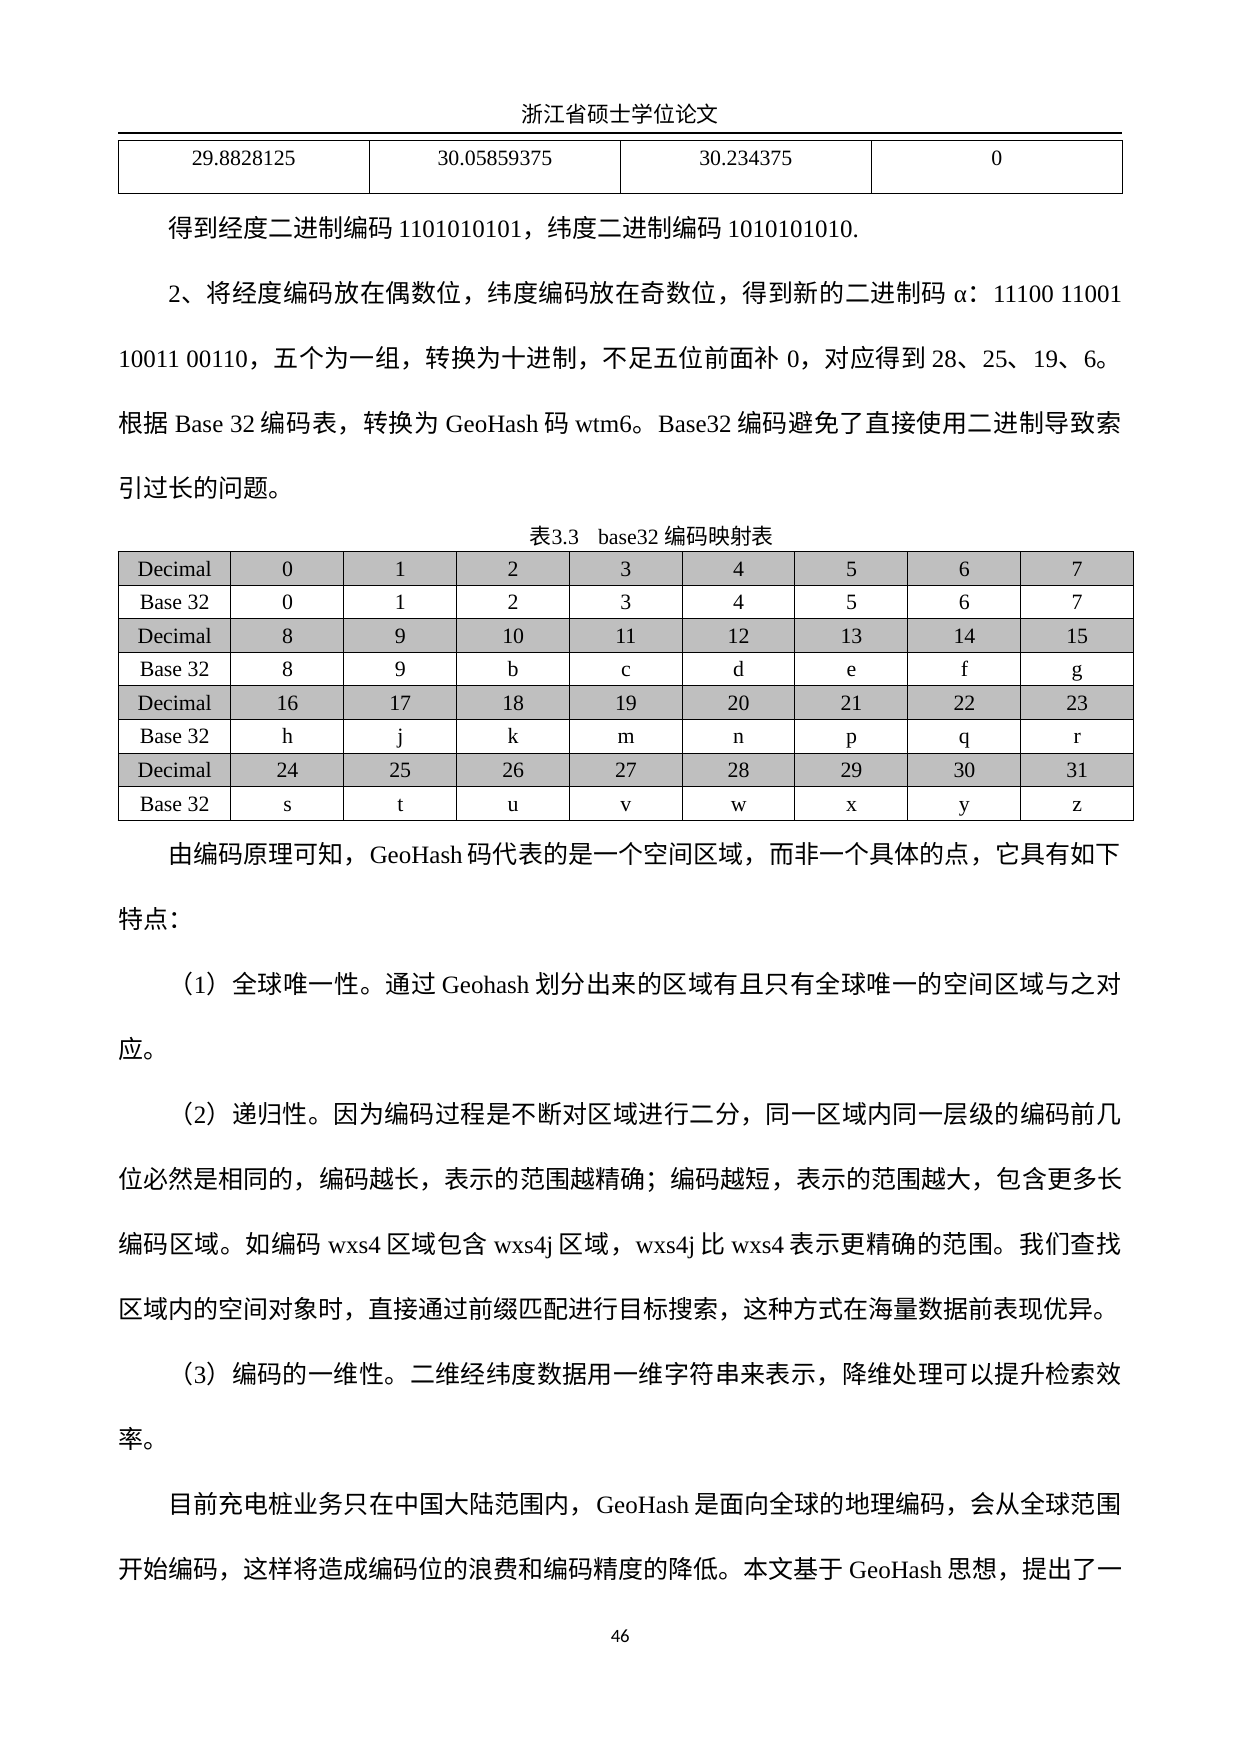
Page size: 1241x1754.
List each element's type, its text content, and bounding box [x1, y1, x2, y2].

table_header 6 [908, 552, 1020, 585]
table_cell 30.234375 [621, 141, 871, 193]
table_cell Decimal [119, 686, 230, 719]
table_cell 12 [683, 619, 794, 652]
table_header 7 [1021, 552, 1133, 585]
table_cell 26 [457, 754, 569, 786]
table_cell j [344, 720, 456, 752]
table_cell z [1021, 787, 1133, 819]
table_cell c [570, 653, 682, 685]
table_cell 24 [231, 754, 343, 786]
table_cell 0 [872, 141, 1122, 193]
table_cell d [683, 653, 794, 685]
table_cell q [908, 720, 1020, 752]
table_header Decimal [119, 552, 230, 585]
table_cell t [344, 787, 456, 819]
table_cell Decimal [119, 754, 230, 786]
text 得到经度二进制编码1101010101，纬度二进制编码1010101010. [118, 194, 1122, 259]
table_header 1 [344, 552, 456, 585]
table_header 4 [683, 552, 794, 585]
table_cell 19 [570, 686, 682, 719]
table_cell b [457, 653, 569, 685]
table_cell 6 [908, 586, 1020, 618]
table_cell Base 32 [119, 653, 230, 685]
text 由编码原理可知，GeoHash码代表的是一个空间区域，而非一个具体的点，它具有如下特点： [118, 821, 1122, 951]
table_cell 13 [795, 619, 907, 652]
table_cell 3 [570, 586, 682, 618]
table_cell 5 [795, 586, 907, 618]
table_cell 8 [231, 619, 343, 652]
table_cell 14 [908, 619, 1020, 652]
text （1）全球唯一性。通过Geohash划分出来的区域有且只有全球唯一的空间区域与之对应。 [118, 951, 1122, 1081]
table_cell 29.8828125 [119, 141, 369, 193]
table_cell 4 [683, 586, 794, 618]
table_cell k [457, 720, 569, 752]
table_header 5 [795, 552, 907, 585]
table_header 0 [231, 552, 343, 585]
table_cell 30 [908, 754, 1020, 786]
table_header 2 [457, 552, 569, 585]
table_cell 11 [570, 619, 682, 652]
table_cell x [795, 787, 907, 819]
table_cell Base 32 [119, 787, 230, 819]
text 2、将经度编码放在偶数位，纬度编码放在奇数位，得到新的二进制码α：11100 11001 10011 00110，五个为一组，转换为十进制，不足五位前面补0，对应得到28、25、19、6。根据Base 32编码表，转换为GeoHash码wtm6。Base32编码避免了直接使用二进制导致索引过长的问题。 [118, 259, 1122, 519]
table_cell 15 [1021, 619, 1133, 652]
table_cell 7 [1021, 586, 1133, 618]
text （2）递归性。因为编码过程是不断对区域进行二分，同一区域内同一层级的编码前几位必然是相同的，编码越长，表示的范围越精确；编码越短，表示的范围越大，包含更多长编码区域。如编码wxs4区域包含wxs4j区域，wxs4j比wxs4表示更精确的范围。我们查找区域内的空间对象时，直接通过前缀匹配进行目标搜索，这种方式在海量数据前表现优异。 [118, 1081, 1122, 1341]
table_cell 20 [683, 686, 794, 719]
table_cell 27 [570, 754, 682, 786]
table_header 3 [570, 552, 682, 585]
list base32 编码映射表 [206, 519, 1122, 551]
table_cell u [457, 787, 569, 819]
table_cell 25 [344, 754, 456, 786]
table_cell 23 [1021, 686, 1133, 719]
table_cell 31 [1021, 754, 1133, 786]
text （3）编码的一维性。二维经纬度数据用一维字符串来表示，降维处理可以提升检索效率。 [118, 1341, 1122, 1471]
table_cell v [570, 787, 682, 819]
table_cell 29 [795, 754, 907, 786]
table_cell Decimal [119, 619, 230, 652]
table_cell e [795, 653, 907, 685]
table_cell 22 [908, 686, 1020, 719]
table_cell 9 [344, 619, 456, 652]
table_cell Base 32 [119, 720, 230, 752]
table_cell 1 [344, 586, 456, 618]
table_cell r [1021, 720, 1133, 752]
table_cell p [795, 720, 907, 752]
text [118, 1471, 1122, 1601]
table_cell g [1021, 653, 1133, 685]
table_cell 30.05859375 [370, 141, 620, 193]
table_cell 18 [457, 686, 569, 719]
table_cell 0 [231, 586, 343, 618]
table_cell h [231, 720, 343, 752]
table_cell s [231, 787, 343, 819]
table_cell y [908, 787, 1020, 819]
table_cell 28 [683, 754, 794, 786]
table_cell 21 [795, 686, 907, 719]
table_cell w [683, 787, 794, 819]
table_cell m [570, 720, 682, 752]
table_cell 10 [457, 619, 569, 652]
table_cell n [683, 720, 794, 752]
table_cell f [908, 653, 1020, 685]
table_cell 16 [231, 686, 343, 719]
table_cell Base 32 [119, 586, 230, 618]
table_cell 9 [344, 653, 456, 685]
table_cell 8 [231, 653, 343, 685]
table_cell 2 [457, 586, 569, 618]
table_cell 17 [344, 686, 456, 719]
